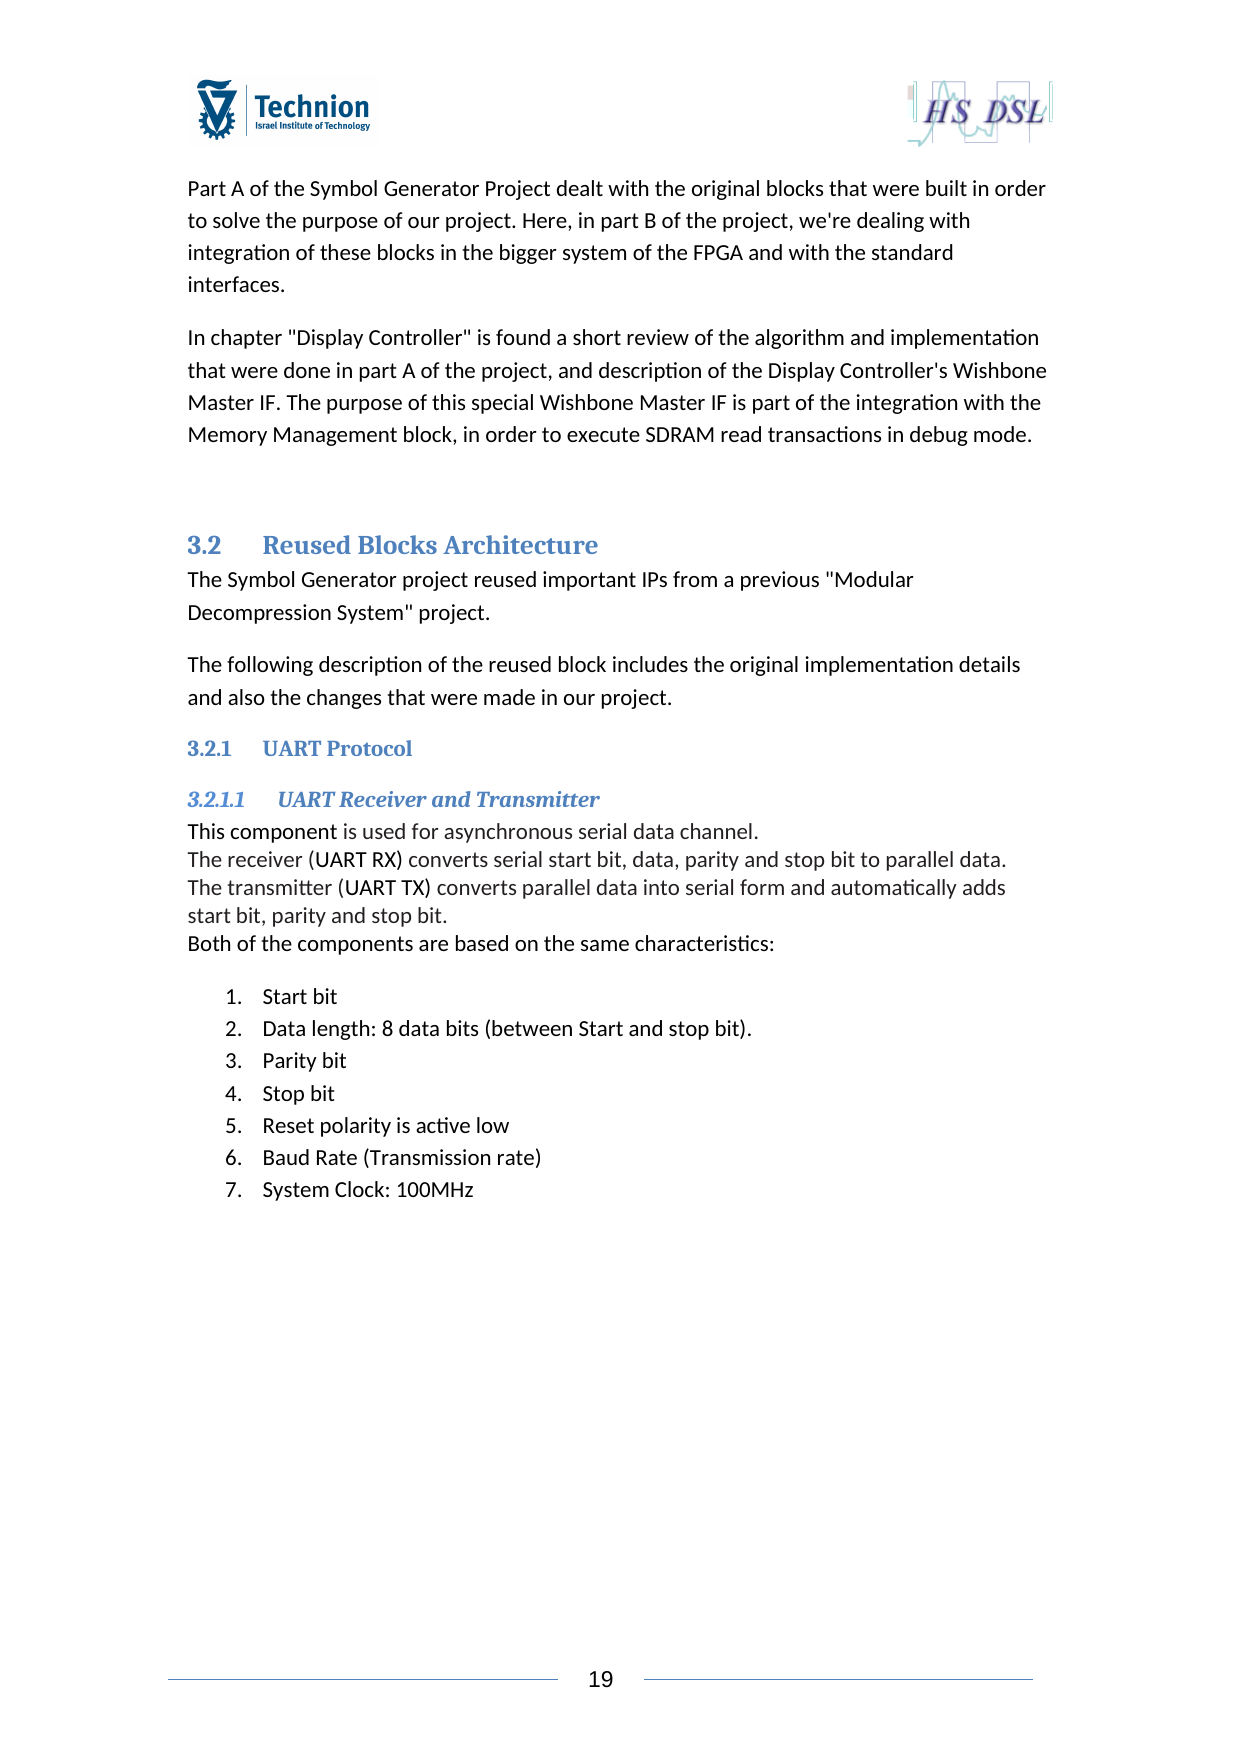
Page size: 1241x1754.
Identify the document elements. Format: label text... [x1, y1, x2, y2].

list Start bit [225, 982, 1053, 1010]
list System Clock: 100MHz [225, 1175, 1053, 1203]
subtitle Reused Blocks Architecture [187, 530, 1053, 561]
list Parity bit [225, 1047, 1053, 1074]
text The receiver (UART RX) converts serial start bit, data, parity and stop bit to parallel data. [187, 845, 1053, 873]
text The Symbol Generator project reused important IPs from a previous "Modular Decompression System" project. [187, 565, 1053, 626]
subtitle UART Receiver and Transmitter [187, 787, 1053, 813]
picture [187, 74, 378, 147]
text In chapter "Display Controller" is found a short review of the algorithm and implementation that were done in part A of the project, and description of the Display Controller's Wishbone Master IF. The purpose of this special Wishbone Master IF is part of the integration with the Memory Management block, in order to execute SDRAM read transactions in debug mode. [187, 323, 1053, 448]
text The following description of the reused block includes the original implementation details and also the changes that were made in our project. [187, 651, 1053, 711]
list Data length: 8 data bits (between Start and stop bit). [225, 1014, 1053, 1042]
text Part A of the Symbol Generator Project dealt with the original blocks that were built in order to solve the purpose of our project. Here, in part B of the project, we're dealing with integration of these blocks in the bigger system of the FPGA and with the standard interfaces. [187, 174, 1053, 298]
subtitle UART Protocol [187, 736, 1053, 762]
text The transmitter (UART TX) converts parallel data into serial form and automatically adds start bit, parity and stop bit. [187, 873, 1053, 929]
picture [907, 73, 1053, 147]
text This component is used for asynchronous serial data channel. [187, 817, 1053, 845]
list Reset polarity is active low [225, 1111, 1053, 1139]
list Stop bit [225, 1079, 1053, 1107]
list Baud Rate (Transmission rate) [225, 1143, 1053, 1171]
text Both of the components are based on the same characteristics: [187, 929, 1053, 957]
